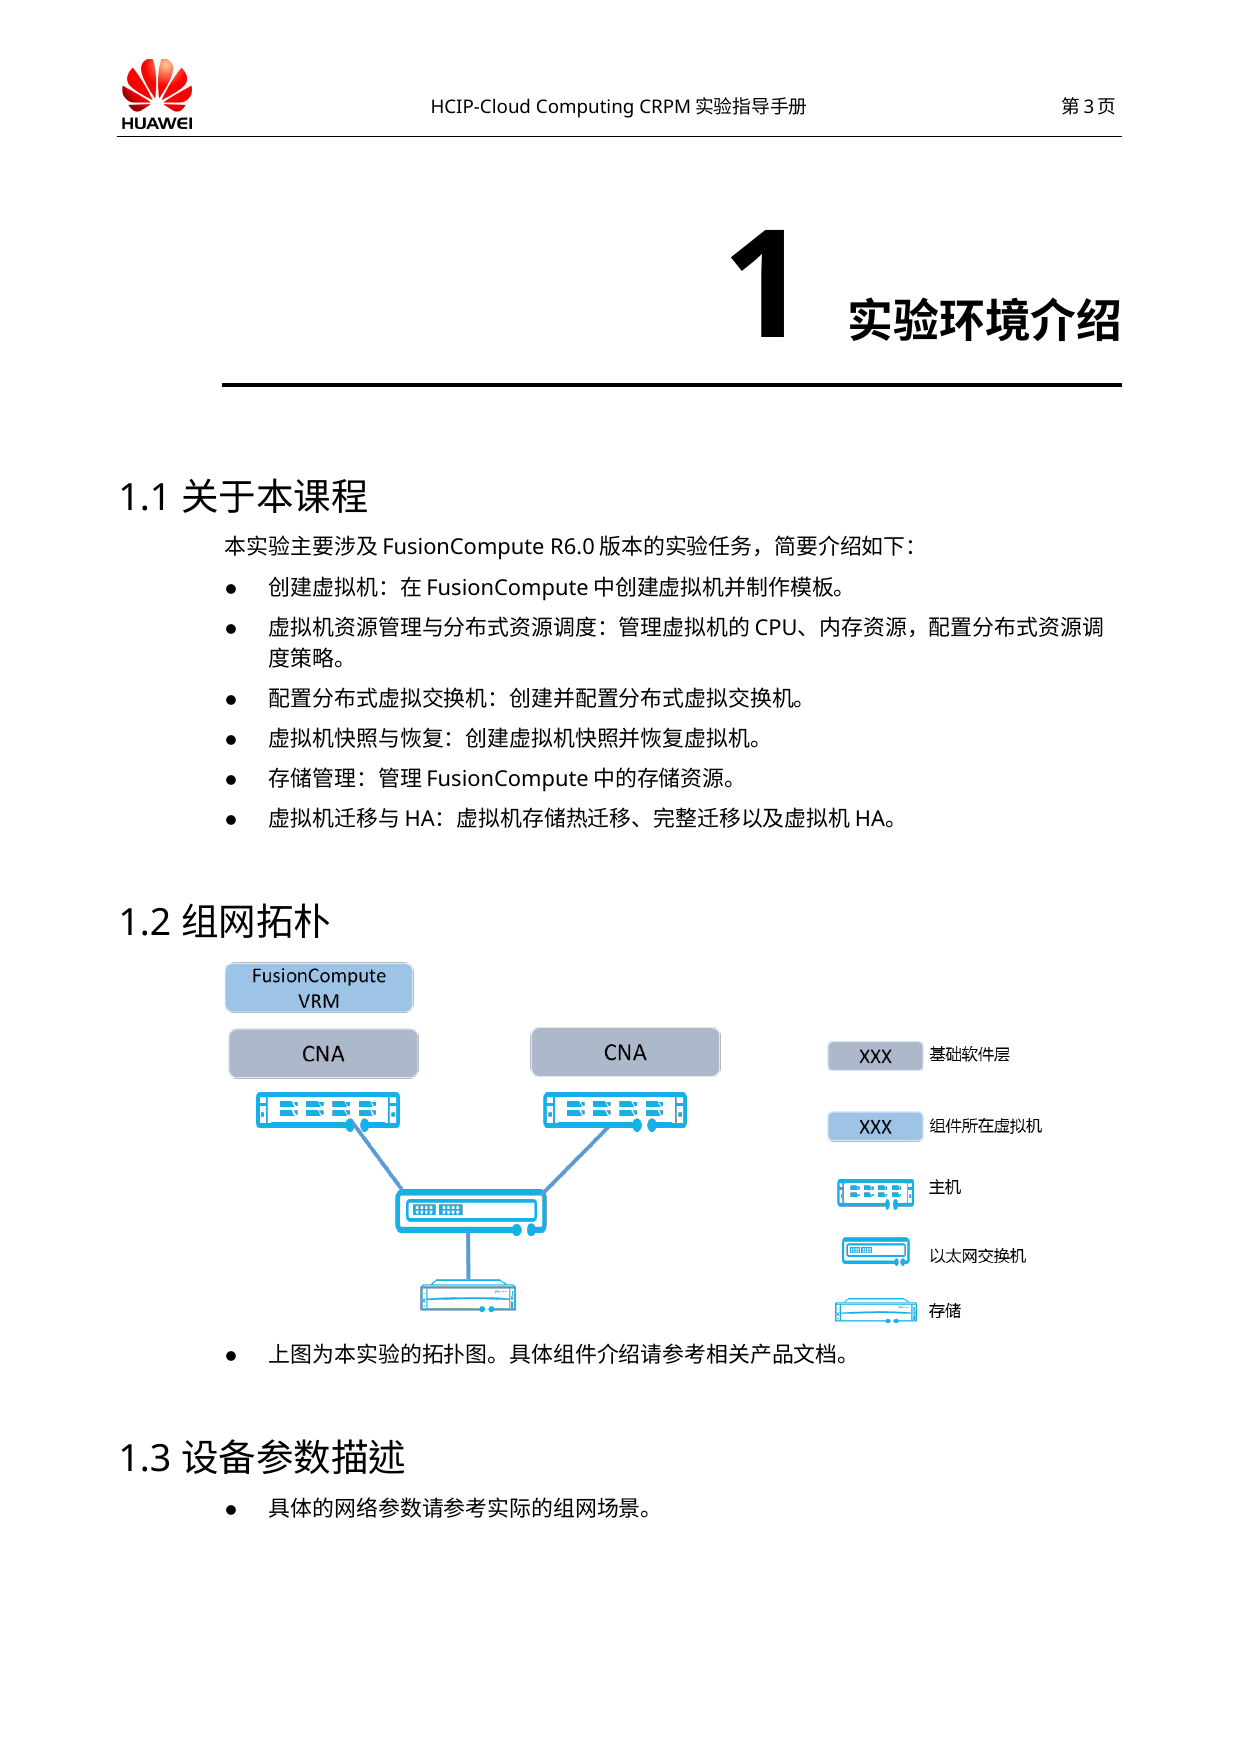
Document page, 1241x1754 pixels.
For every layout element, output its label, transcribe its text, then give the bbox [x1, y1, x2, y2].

text 存储管理：管理FusionCompute中的存储资源。 [224, 761, 1122, 793]
subtitle 关于本课程 [118, 470, 1122, 521]
subtitle 组网拓朴 [118, 896, 1122, 947]
text 虚拟机迁移与HA：虚拟机存储热迁移、完整迁移以及虚拟机HA。 [224, 801, 1122, 833]
subtitle 实验环境介绍 [222, 177, 1122, 383]
picture [224, 955, 1054, 1330]
text 创建虚拟机：在FusionCompute中创建虚拟机并制作模板。 [224, 569, 1122, 601]
text 本实验主要涉及FusionCompute R6.0版本的实验任务，简要介绍如下： [224, 529, 1122, 561]
text 虚拟机资源管理与分布式资源调度：管理虚拟机的CPU、内存资源，配置分布式资源调度策略。 [224, 609, 1122, 673]
text 上图为本实验的拓扑图。具体组件介绍请参考相关产品文档。 [224, 1337, 1122, 1369]
text 具体的网络参数请参考实际的组网场景。 [224, 1491, 1122, 1523]
text 配置分布式虚拟交换机：创建并配置分布式虚拟交换机。 [224, 681, 1122, 713]
picture [122, 59, 192, 129]
text 虚拟机快照与恢复：创建虚拟机快照并恢复虚拟机。 [224, 721, 1122, 753]
subtitle 设备参数描述 [118, 1432, 1122, 1483]
